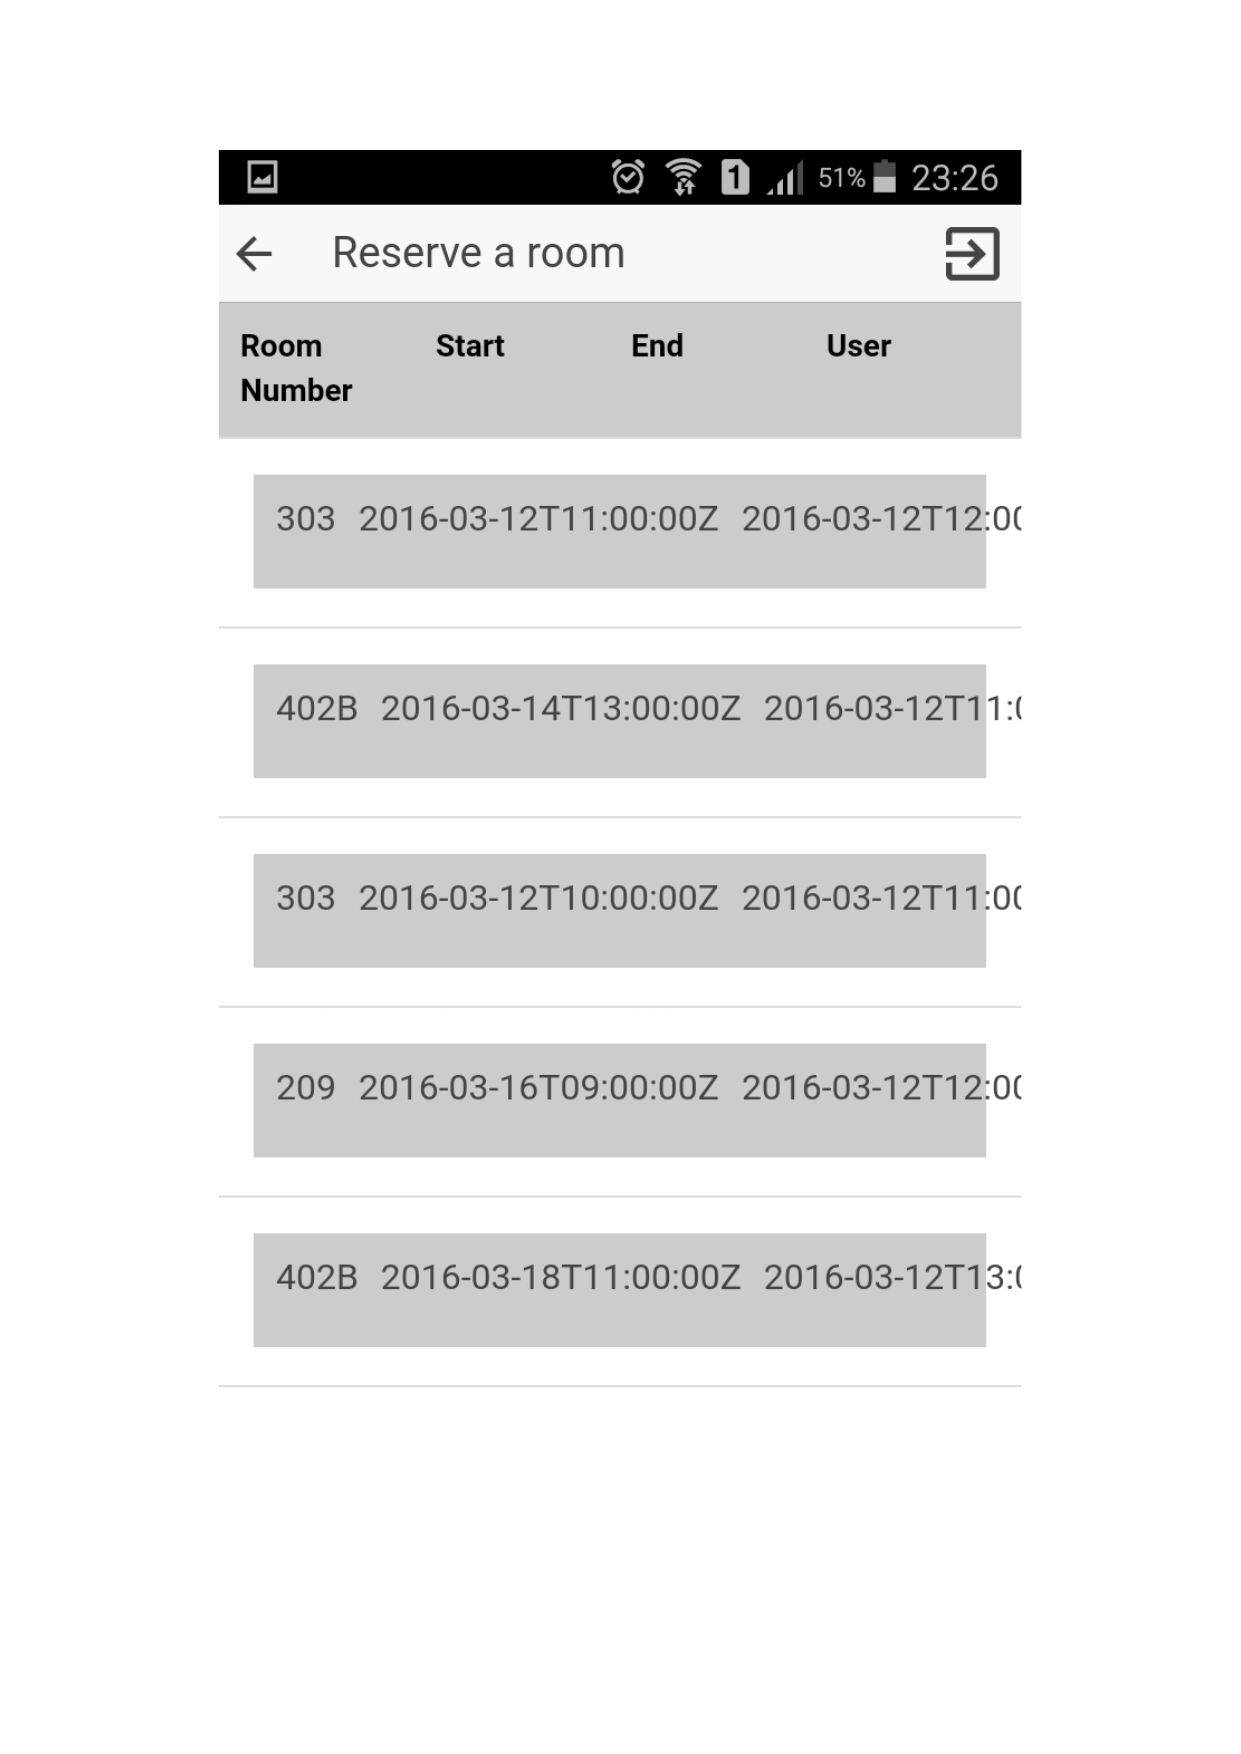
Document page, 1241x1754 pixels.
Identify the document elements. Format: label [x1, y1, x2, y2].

picture [218, 150, 1022, 1577]
